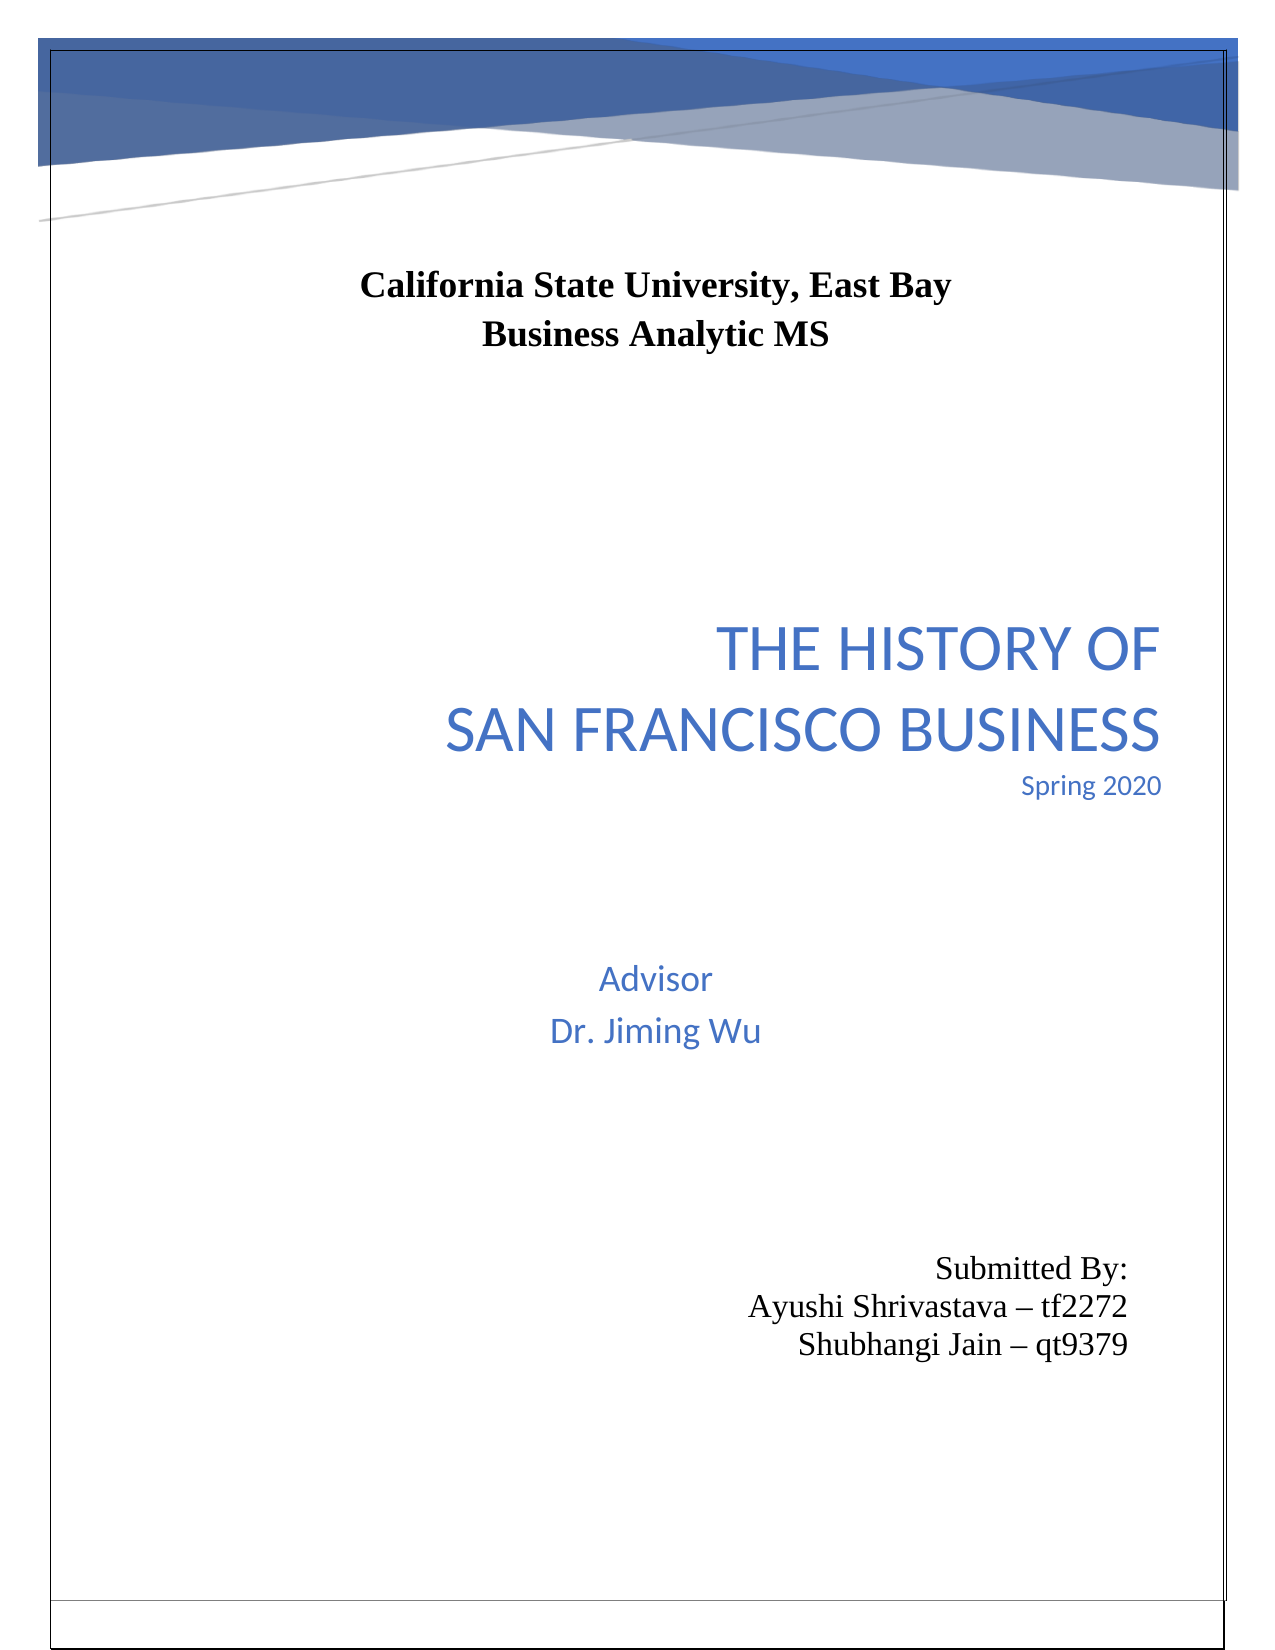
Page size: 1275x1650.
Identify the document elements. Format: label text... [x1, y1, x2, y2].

text Submitted By: [150, 1248, 1128, 1286]
text Shubhangi Jain – qt9379 [150, 1324, 1128, 1363]
picture [51, 51, 1223, 1601]
text Dr. Jiming Wu [150, 1007, 1161, 1053]
text Advisor [150, 954, 1161, 1000]
text Ayushi Shrivastava – tf2272 [150, 1286, 1128, 1324]
picture [35, 35, 1240, 1601]
text Business Analytic MS [150, 312, 1161, 355]
text THE HISTORY OF [225, 605, 1161, 687]
text SAN FRANCISCO BUSINESS [225, 687, 1161, 767]
text California State University, East Bay [150, 262, 1161, 305]
text Spring 2020 [150, 767, 1161, 803]
